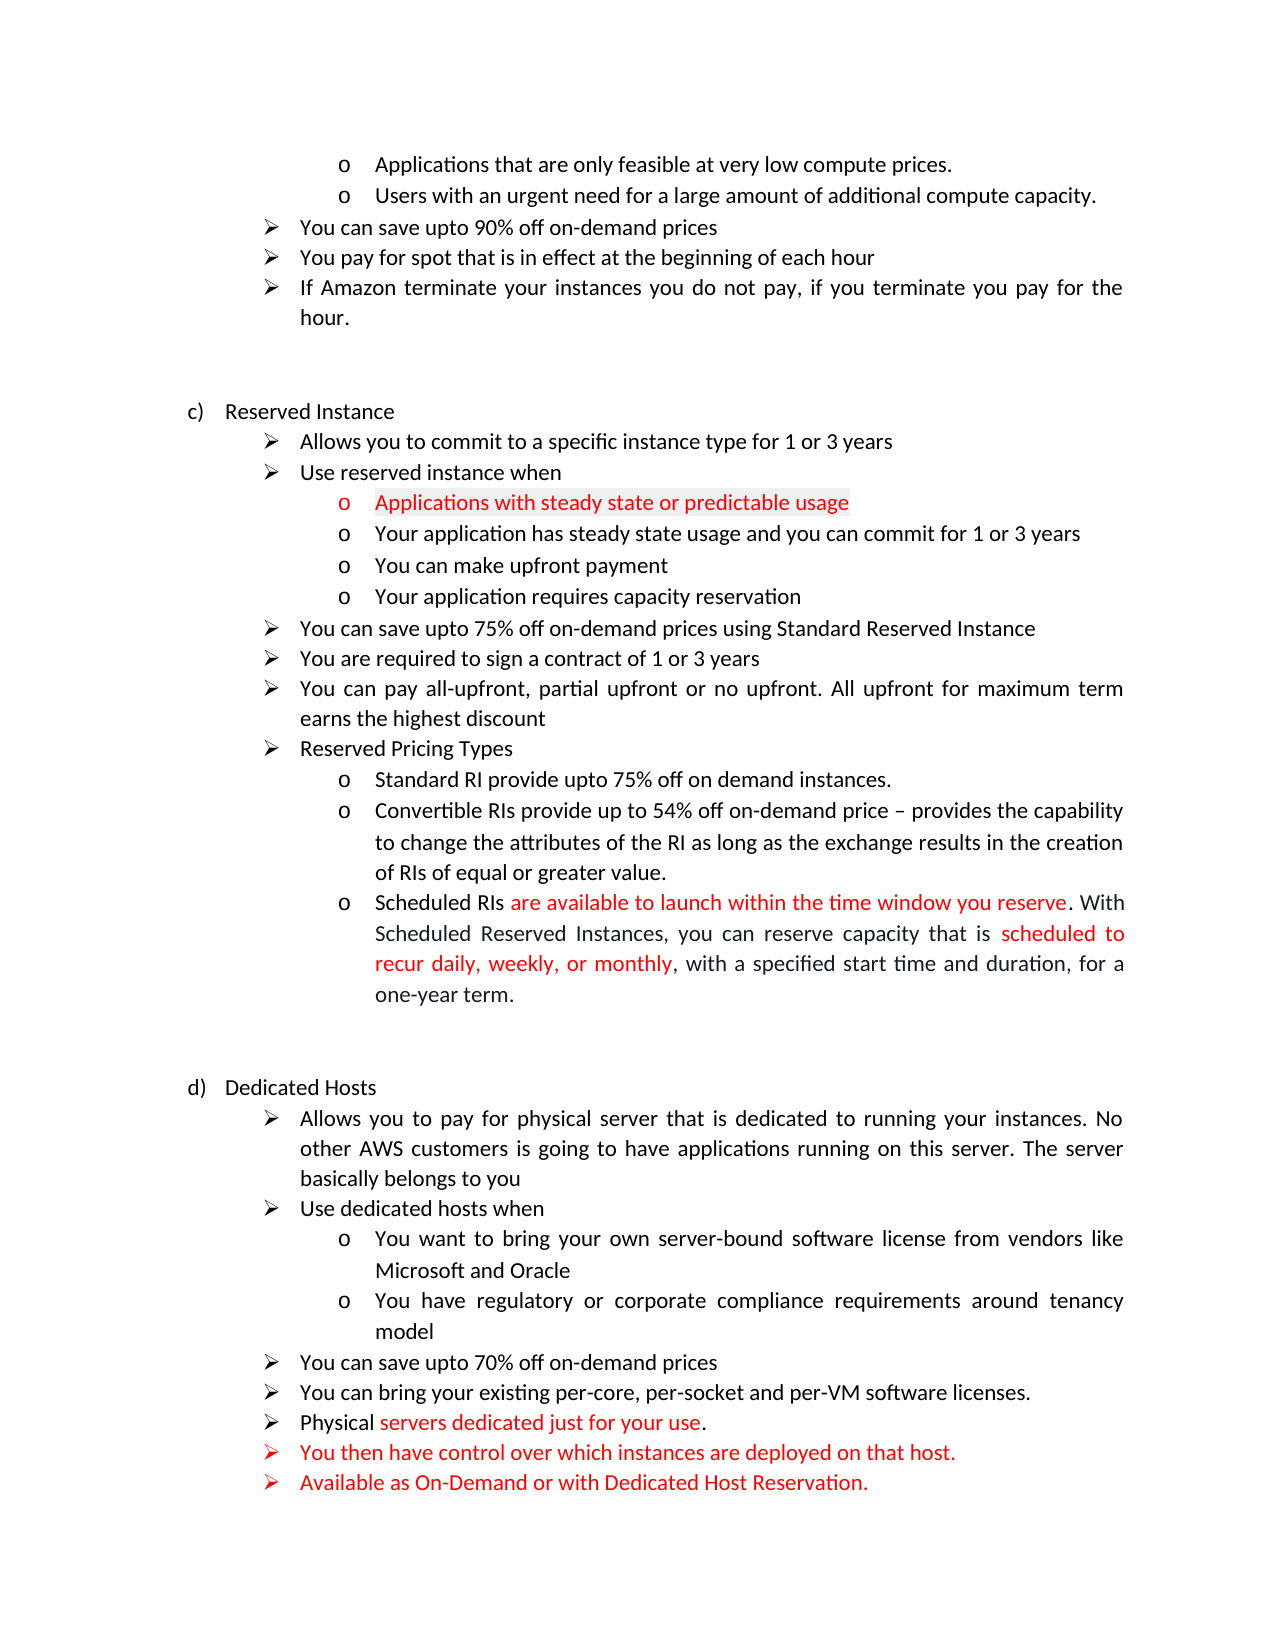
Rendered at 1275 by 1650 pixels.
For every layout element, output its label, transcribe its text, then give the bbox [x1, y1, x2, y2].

list Dedicated Hosts [187, 1073, 1125, 1102]
list Users with an urgent need for a large amount of additional compute capacity. [337, 181, 1125, 211]
list You pay for spot that is in effect at the beginning of each hour [262, 243, 1125, 271]
list You can bring your existing per-core, per-socket and per-VM software licenses. [262, 1378, 1125, 1406]
list Reserved Instance [187, 397, 1125, 425]
list Use reserved instance when [262, 458, 1125, 486]
list Allows you to commit to a specific instance type for 1 or 3 years [262, 427, 1125, 456]
list Use dedicated hosts when [262, 1194, 1125, 1222]
list You have regulatory or corporate compliance requirements around tenancy model [337, 1286, 1125, 1346]
list Allows you to pay for physical server that is dedicated to running your instances. No other AWS customers is going to have applications running on this server. The server basically belongs to you [262, 1104, 1125, 1192]
list Reserved Pricing Types [262, 734, 1125, 763]
list You then have control over which instances are deployed on that host. [262, 1438, 1125, 1466]
list Your application has steady state usage and you can commit for 1 or 3 years [337, 519, 1125, 548]
list Physical servers dedicated just for your use. [262, 1408, 1125, 1436]
list You can save upto 70% off on-demand prices [262, 1348, 1125, 1376]
list You are required to sign a contract of 1 or 3 years [262, 644, 1125, 672]
list You can save upto 90% off on-demand prices [262, 213, 1125, 241]
list Available as On-Demand or with Dedicated Host Reservation. [262, 1468, 1125, 1497]
list Your application requires capacity reservation [337, 582, 1125, 611]
list Scheduled RIs are available to launch within the time window you reserve. With Scheduled Reserved Instances, you can reserve capacity that is scheduled to recur daily, weekly, or monthly, with a specified start time and duration, for a one-year term. [337, 888, 1125, 1008]
list If Amazon terminate your instances you do not pay, if you terminate you pay for the hour. [262, 273, 1125, 332]
list You can make upfront payment [337, 551, 1125, 580]
list You can save upto 75% off on-demand prices using Standard Reserved Instance [262, 614, 1125, 642]
list Convertible RIs provide up to 54% off on-demand price – provides the capability to change the attributes of the RI as long as the exchange results in the creation of RIs of equal or greater value. [337, 796, 1125, 886]
list You want to bring your own server-bound software license from vendors like Microsoft and Oracle [337, 1224, 1125, 1284]
list Applications with steady state or predictable usage [337, 488, 1125, 517]
list You can pay all-upfront, partial upfront or no upfront. All upfront for maximum term earns the highest discount [262, 674, 1125, 732]
list Standard RI provide upto 75% off on demand instances. [337, 765, 1125, 794]
list Applications that are only feasible at very low compute prices. [337, 150, 1125, 179]
